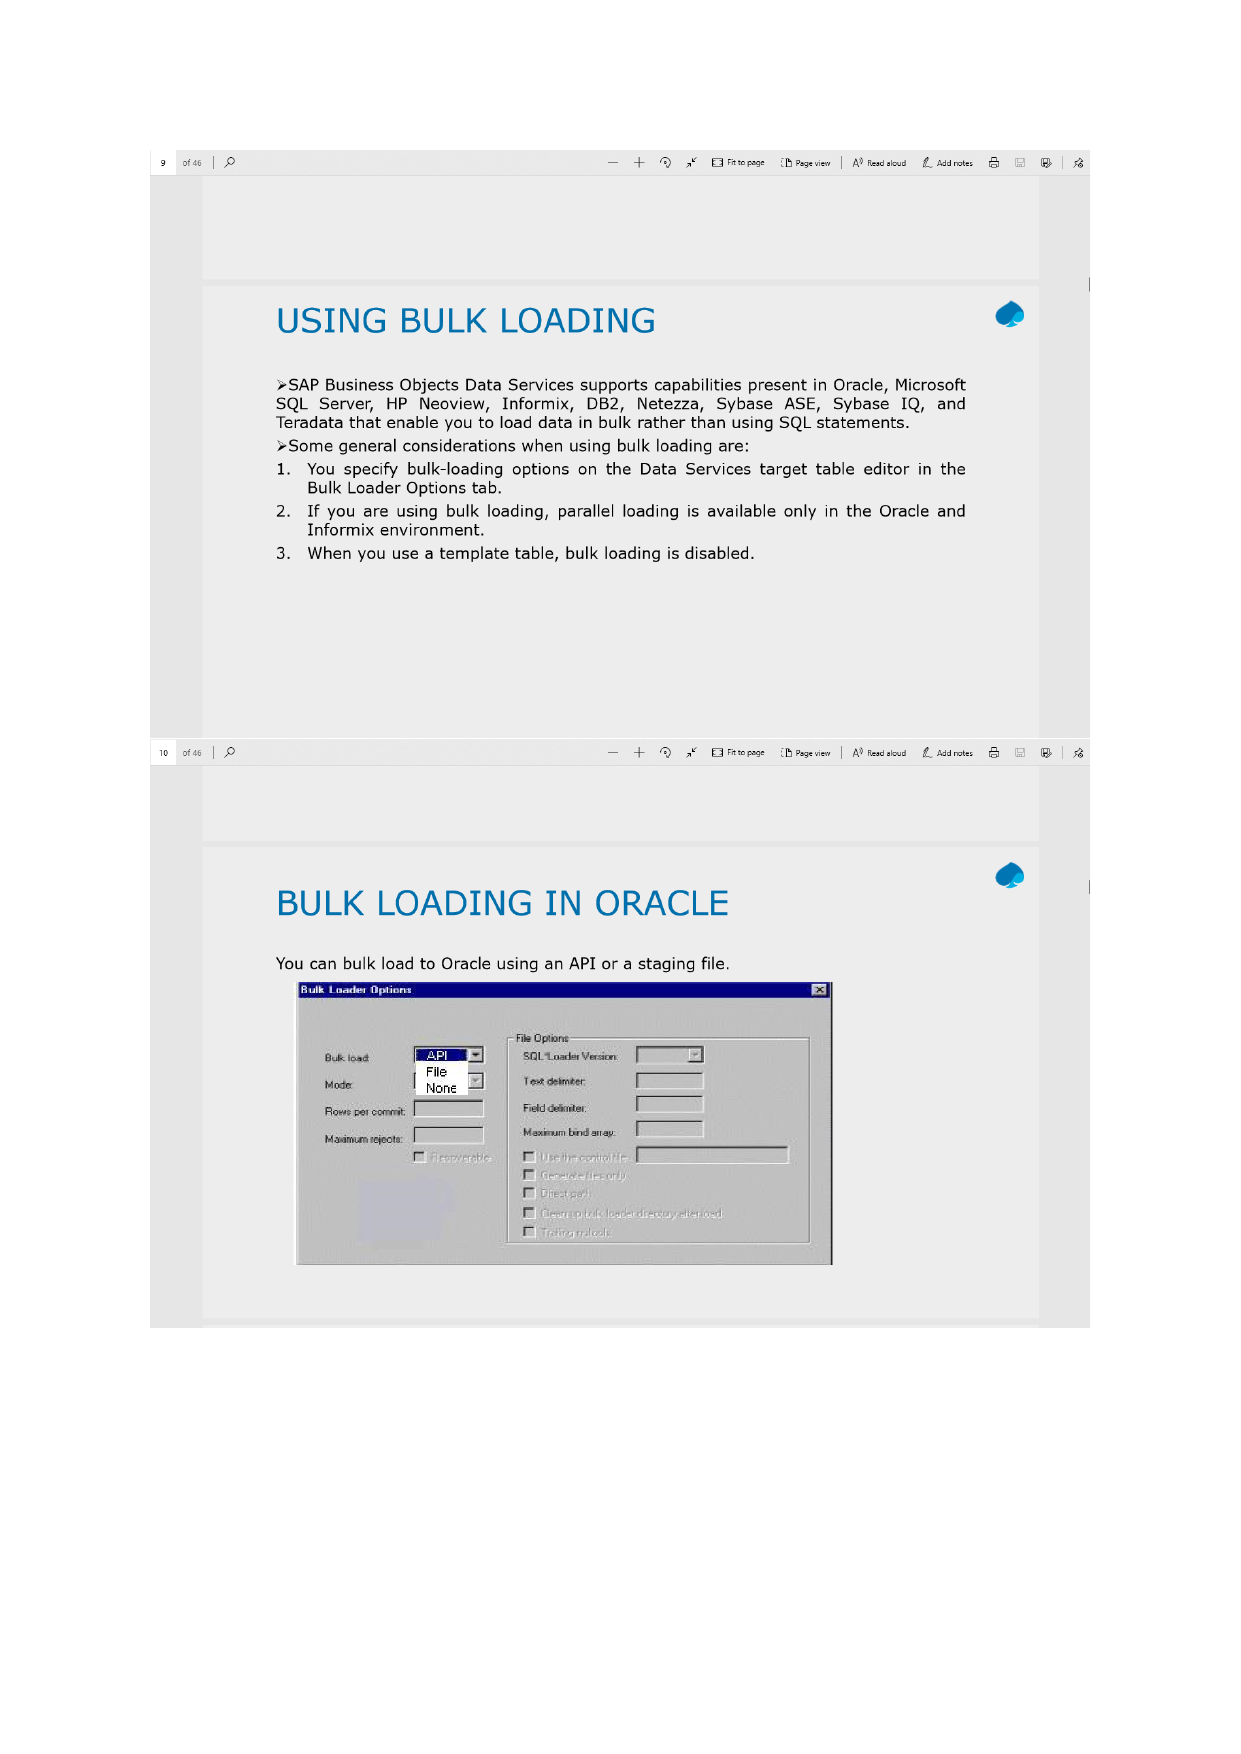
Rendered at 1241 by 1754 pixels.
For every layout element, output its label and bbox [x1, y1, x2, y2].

picture [150, 739, 1091, 1328]
picture [150, 150, 1091, 738]
